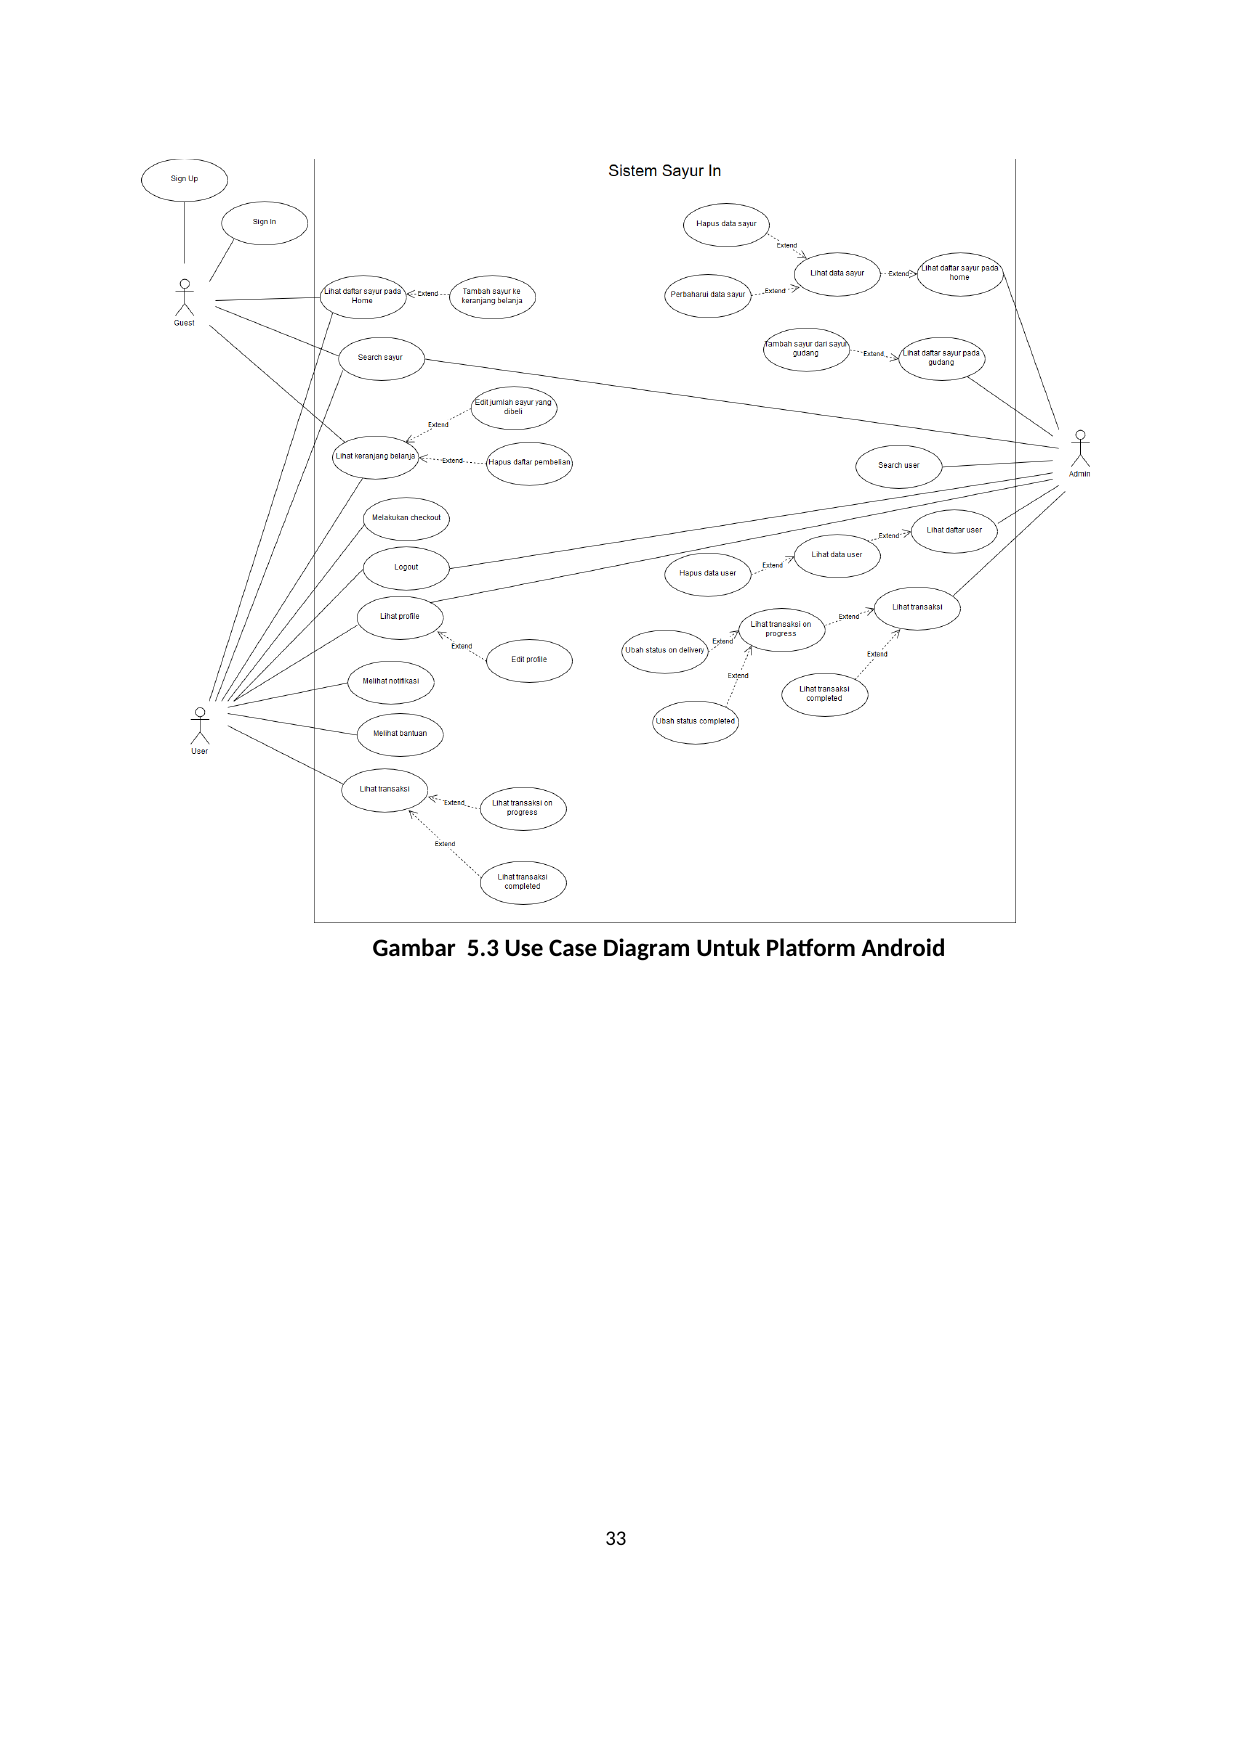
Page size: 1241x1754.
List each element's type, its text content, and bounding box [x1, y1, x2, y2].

subtitle Gambar 5.3 Use Case Diagram Untuk Platform Android [226, 932, 1092, 962]
picture [141, 159, 1091, 923]
